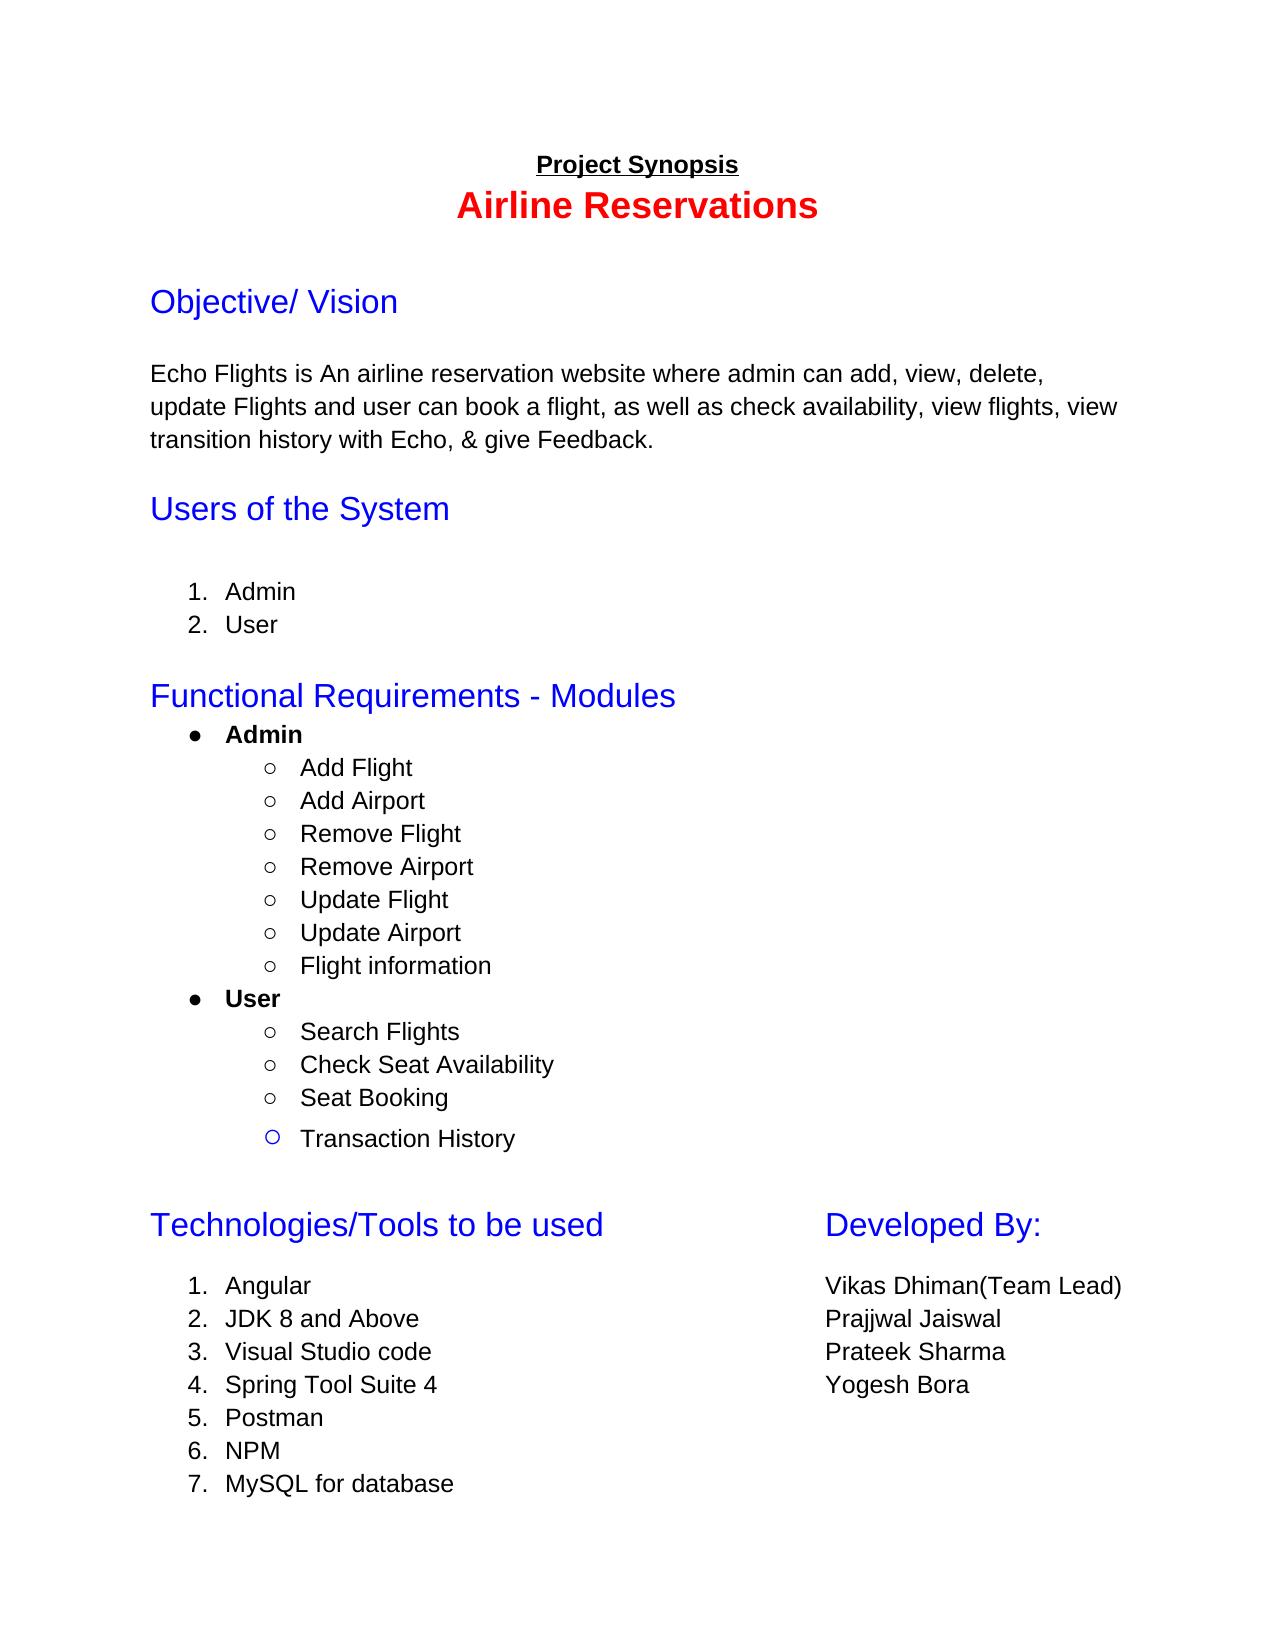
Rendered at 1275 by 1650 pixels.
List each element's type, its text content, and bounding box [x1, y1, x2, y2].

list Remove Airport [262, 852, 1125, 881]
list Add Flight [262, 753, 1125, 782]
text Objective/ Vision [150, 282, 1125, 321]
list Transaction History [262, 1116, 1125, 1155]
list MySQL for database [187, 1469, 1125, 1498]
list Update Flight [262, 885, 1125, 914]
list Search Flights [262, 1017, 1125, 1046]
list Remove Flight [262, 819, 1125, 848]
list Angular Vikas Dhiman(Team Lead) [187, 1271, 1125, 1299]
list Admin [187, 720, 1125, 749]
text Technologies/Tools to be used Developed By: [150, 1204, 1125, 1243]
list Admin [187, 577, 1125, 606]
text Echo Flights is An airline reservation website where admin can add, view, delete, update Flights and user can book a flight, as well as check availability, view flights, view transition history with Echo, & give Feedback. [150, 359, 1125, 454]
text Users of the System [150, 489, 1125, 527]
list Spring Tool Suite 4 Yogesh Bora [187, 1370, 1125, 1398]
list JDK 8 and Above Prajjwal Jaiswal [187, 1304, 1125, 1332]
text Project Synopsis [150, 150, 1125, 179]
list NPM [187, 1436, 1125, 1464]
list Postman [187, 1403, 1125, 1432]
text Airline Reservations [150, 183, 1125, 226]
list Check Seat Availability [262, 1050, 1125, 1079]
list Visual Studio code Prateek Sharma [187, 1337, 1125, 1366]
list Add Airport [262, 786, 1125, 815]
list Flight information [262, 951, 1125, 980]
text Functional Requirements - Modules [150, 676, 1125, 714]
list Update Airport [262, 918, 1125, 947]
list Seat Booking [262, 1083, 1125, 1112]
list User [187, 610, 1125, 639]
list User [187, 984, 1125, 1013]
